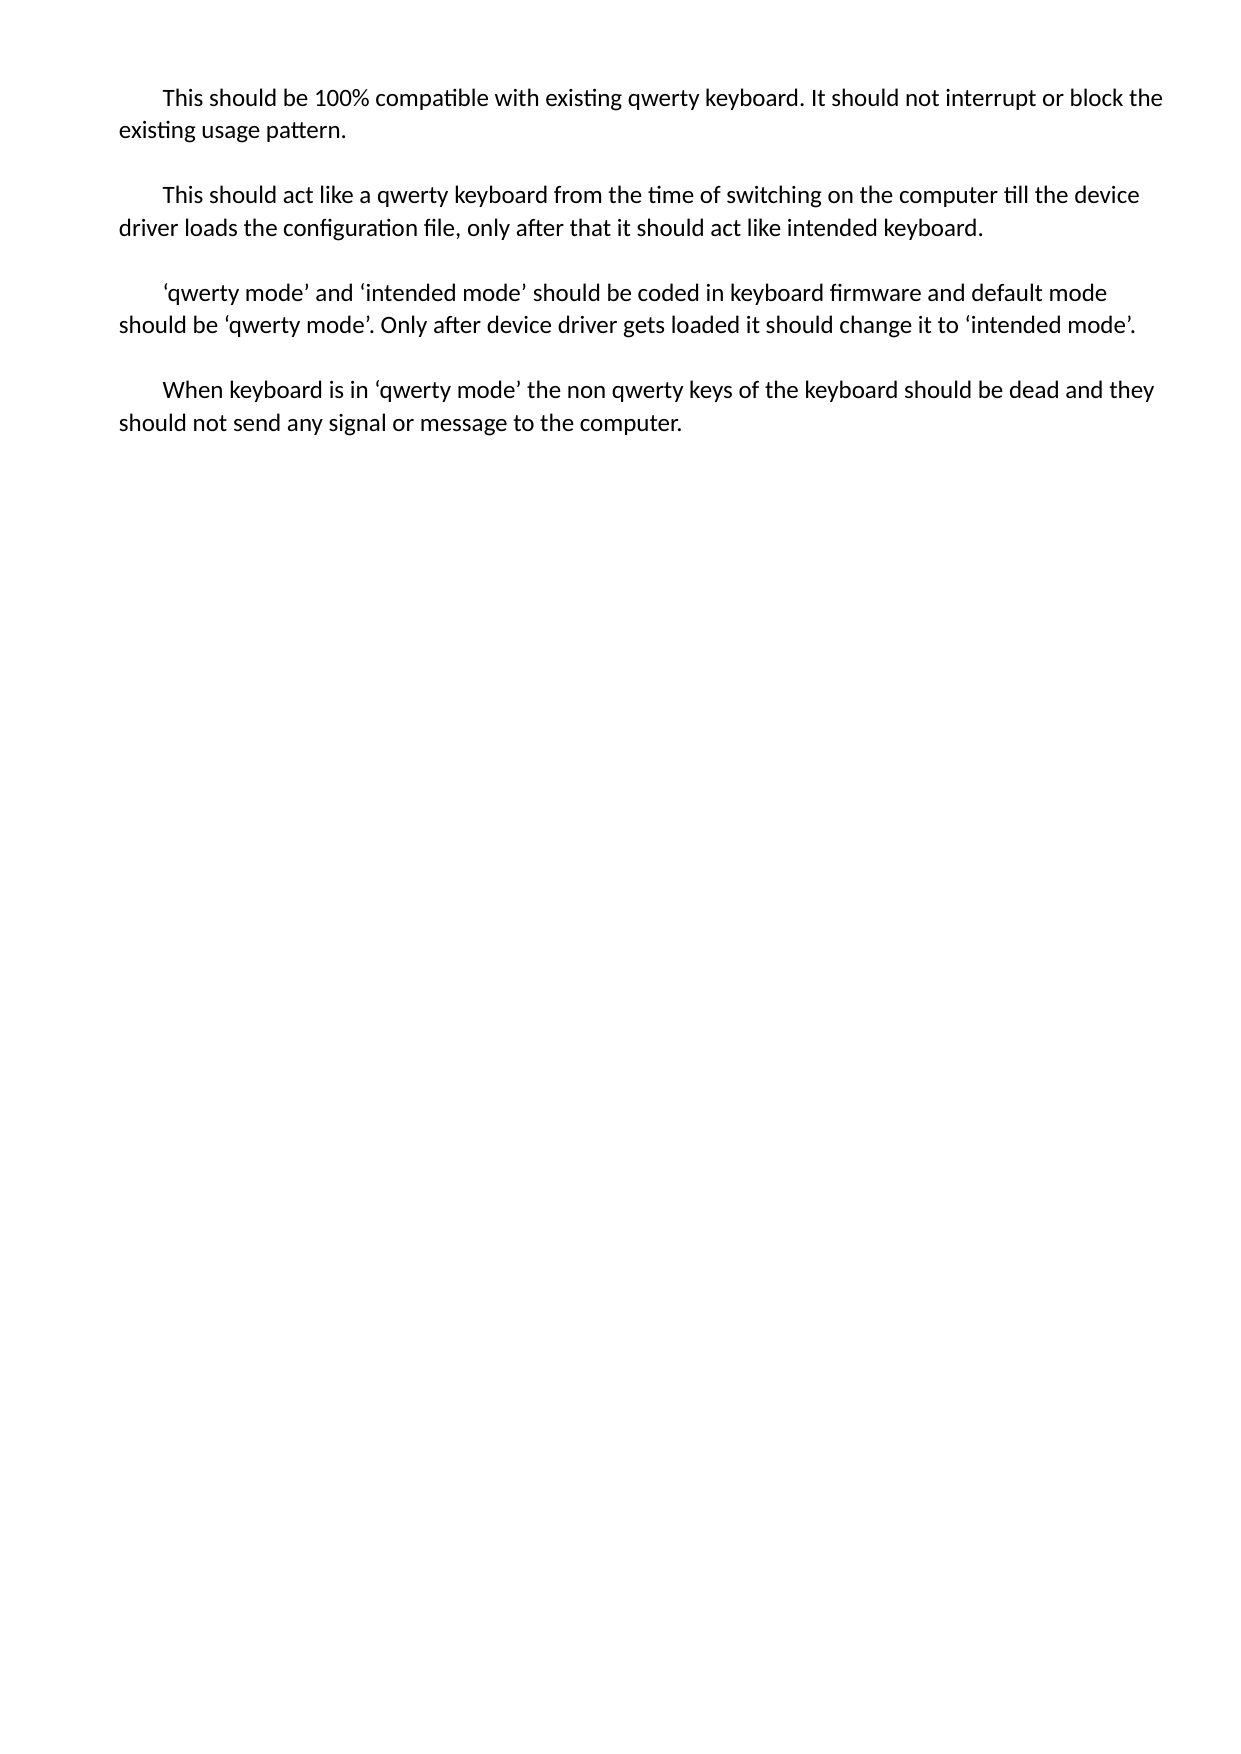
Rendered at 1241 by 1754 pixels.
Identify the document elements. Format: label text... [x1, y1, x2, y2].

text This should act like a qwerty keyboard from the time of switching on the computer till the device driver loads the configuration file, only after that it should act like intended keyboard. [119, 178, 1165, 243]
text This should be 100% compatible with existing qwerty keyboard. It should not interrupt or block the existing usage pattern. [119, 81, 1165, 146]
text ‘qwerty mode’ and ‘intended mode’ should be coded in keyboard firmware and default mode should be ‘qwerty mode’. Only after device driver gets loaded it should change it to ‘intended mode’. [119, 276, 1165, 341]
text When keyboard is in ‘qwerty mode’ the non qwerty keys of the keyboard should be dead and they should not send any signal or message to the computer. [119, 373, 1165, 438]
